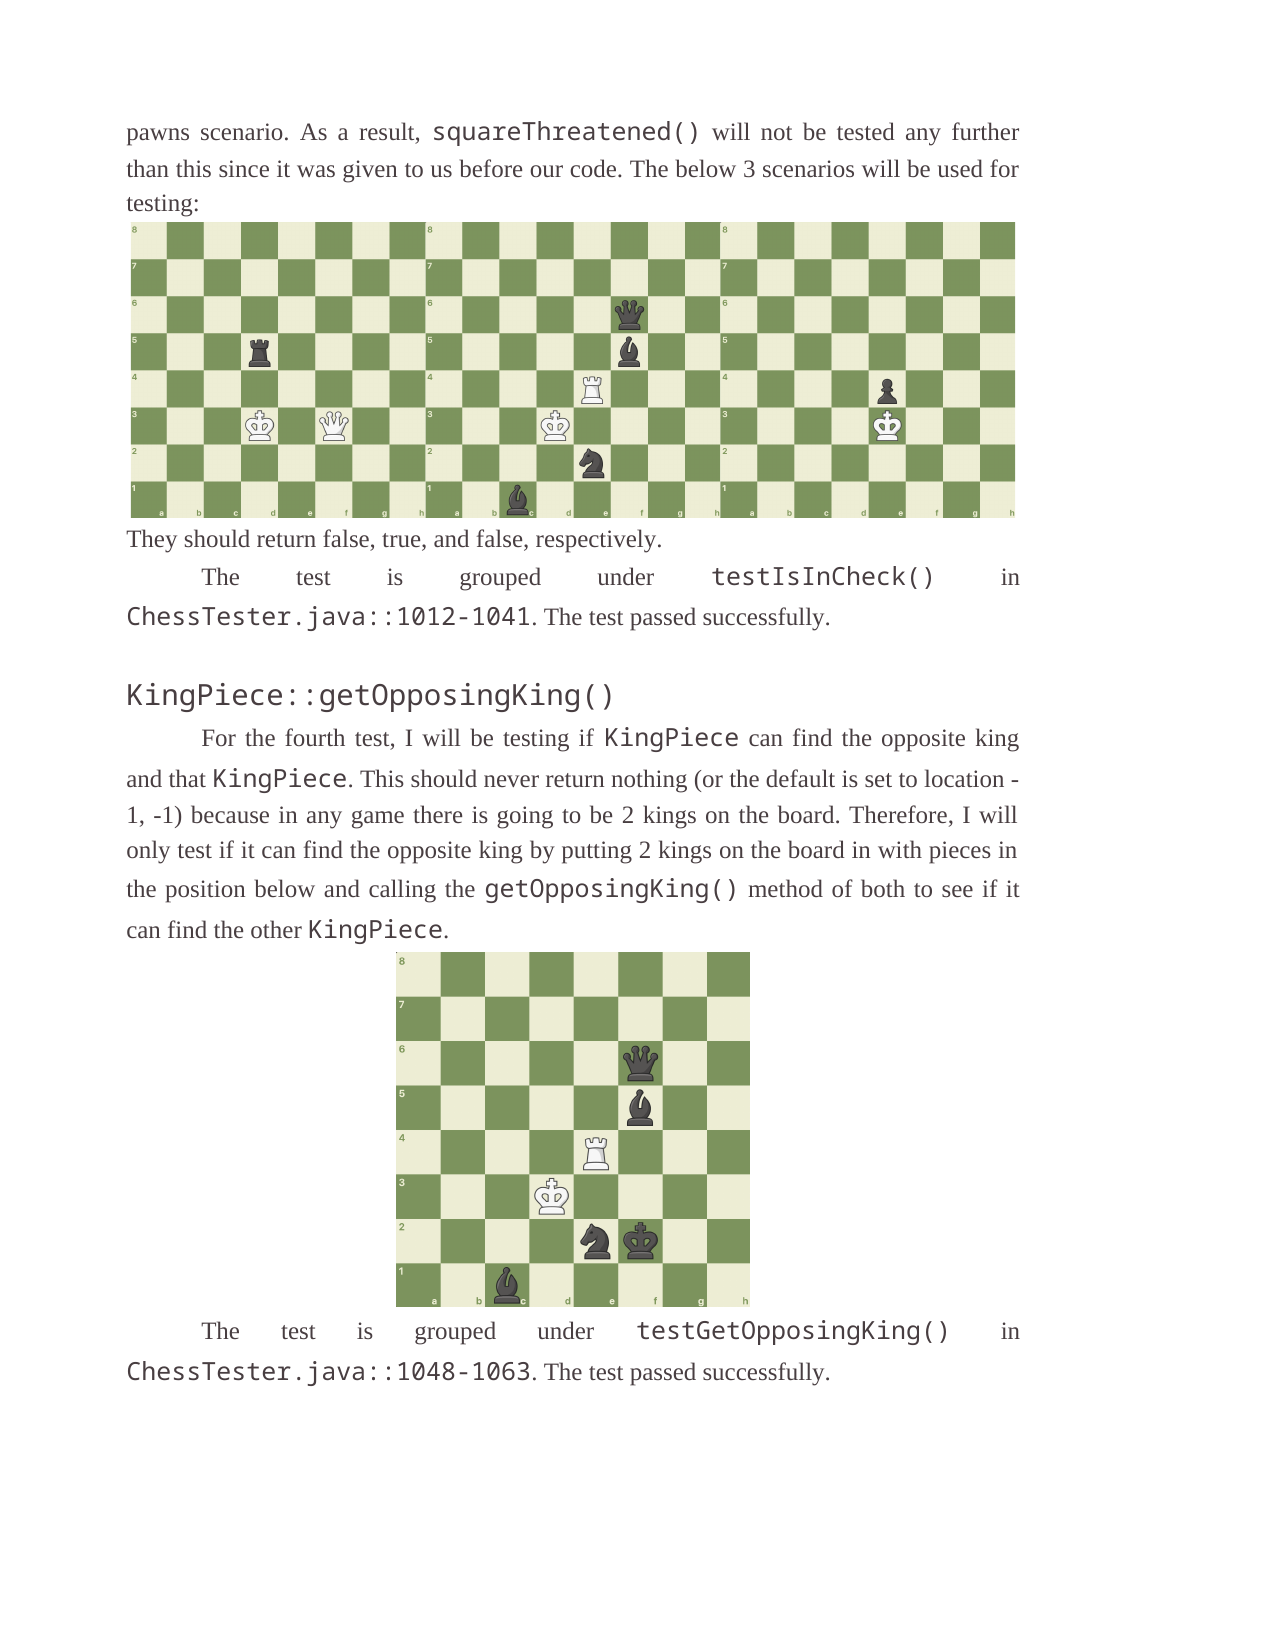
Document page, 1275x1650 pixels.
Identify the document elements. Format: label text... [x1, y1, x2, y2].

text KingPiece::getOpposingKing() [126, 674, 1020, 714]
text The test is grouped under testIsInCheck() in ChessTester.java::1012-1041. The test passed successfully. [126, 558, 1020, 633]
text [126, 114, 1020, 217]
picture [130, 222, 1016, 518]
text The test is grouped under testGetOpposingKing() in ChessTester.java::1048-1063. The test passed successfully. [126, 1312, 1020, 1387]
text For the fourth test, I will be testing if KingPiece can find the opposite king and that KingPiece. This should never return nothing (or the default is set to location -1, -1) because in any game there is going to be 2 kings on the board. Therefore, I will only test if it can find the opposite king by putting 2 kings on the board in with pieces in the position below and calling the getOpposingKing() method of both to see if it can find the other KingPiece. [126, 720, 1020, 946]
text They should return false, true, and false, respectively. [126, 524, 1020, 552]
picture [396, 952, 750, 1307]
